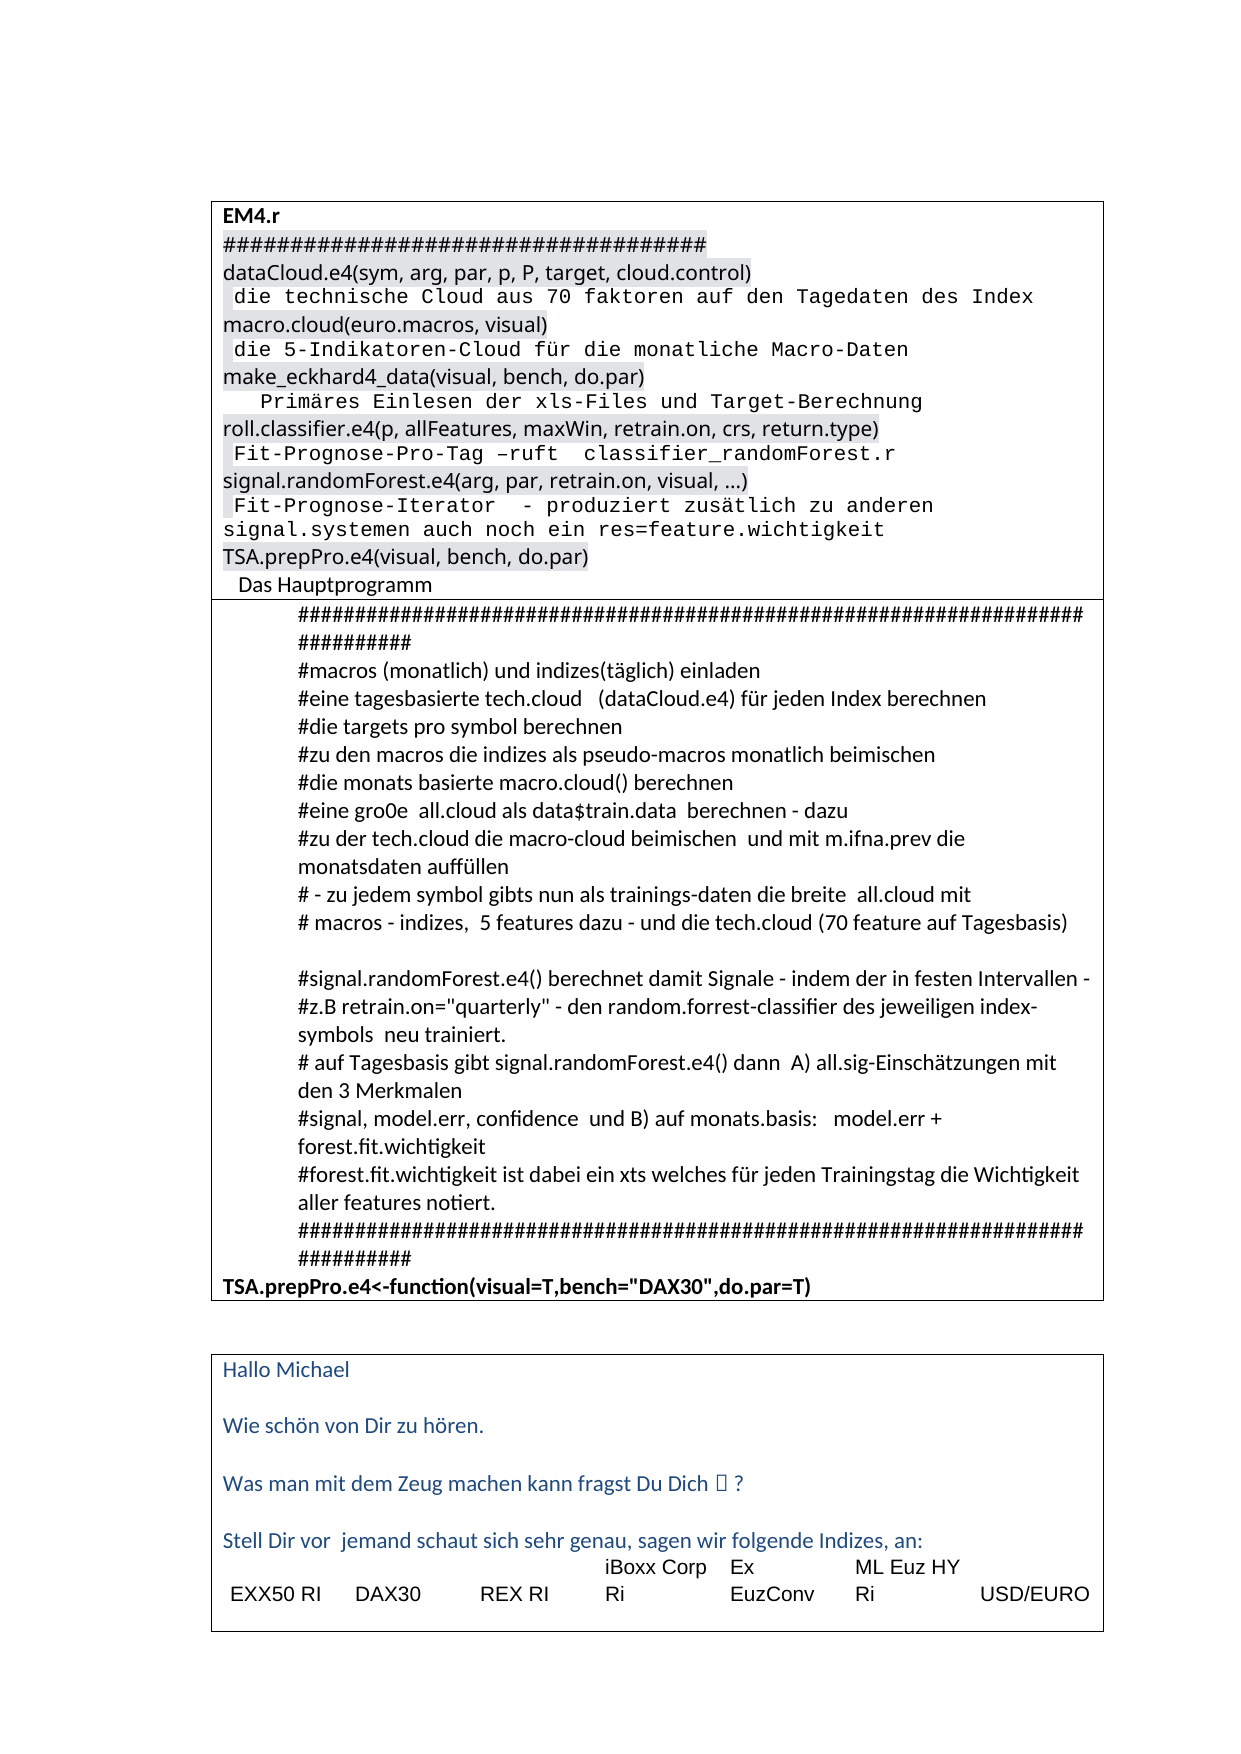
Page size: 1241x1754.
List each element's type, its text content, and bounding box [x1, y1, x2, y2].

table_cell ############################################################################### #macros (monatlich) und indizes(täglich) einladen #eine tagesbasierte tech.cloud (dataCloud.e4) für jeden Index berechnen #die targets pro symbol berechnen #zu den macros die indizes als pseudo-macros monatlich beimischen #die monats basierte macro.cloud() berechnen #eine gro0e all.cloud als data$train.data berechnen - dazu #zu der tech.cloud die macro-cloud beimischen und mit m.ifna.prev die monatsdaten auffüllen # - zu jedem symbol gibts nun als trainings-daten die breite all.cloud mit # macros - indizes, 5 features dazu - und die tech.cloud (70 feature auf Tagesbasis) #signal.randomForest.e4() berechnet damit Signale - indem der in festen Intervallen - #z.B retrain.on="quarterly" - den random.forrest-classifier des jeweiligen index-symbols neu trainiert. # auf Tagesbasis gibt signal.randomForest.e4() dann A) all.sig-Einschätzungen mit den 3 Merkmalen #signal, model.err, confidence und B) auf monats.basis: model.err + forest.fit.wichtigkeit #forest.fit.wichtigkeit ist dabei ein xts welches für jeden Trainingstag die Wichtigkeit aller features notiert. ############################################################################### TSA.prepPro.e4<-function(visual=T,bench="DAX30",do.par=T) [212, 600, 1103, 1300]
table_header EM4.r #################################### dataCloud.e4(sym, arg, par, p, P, target, cloud.control) die technische Cloud aus 70 faktoren auf den Tagedaten des Index macro.cloud(euro.macros, visual) die 5-Indikatoren-Cloud für die monatliche Macro-Daten make_eckhard4_data(visual, bench, do.par) Primäres Einlesen der xls-Files und Target-Berechnung roll.classifier.e4(p, allFeatures, maxWin, retrain.on, crs, return.type) Fit-Prognose-Pro-Tag –ruft classifier_randomForest.r signal.randomForest.e4(arg, par, retrain.on, visual, ...) Fit-Prognose-Iterator - produziert zusätlich zu anderen signal.systemen auch noch ein res=feature.wichtigkeit TSA.prepPro.e4(visual, bench, do.par) Das Hauptprogramm [212, 202, 1103, 599]
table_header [212, 1355, 1103, 1631]
